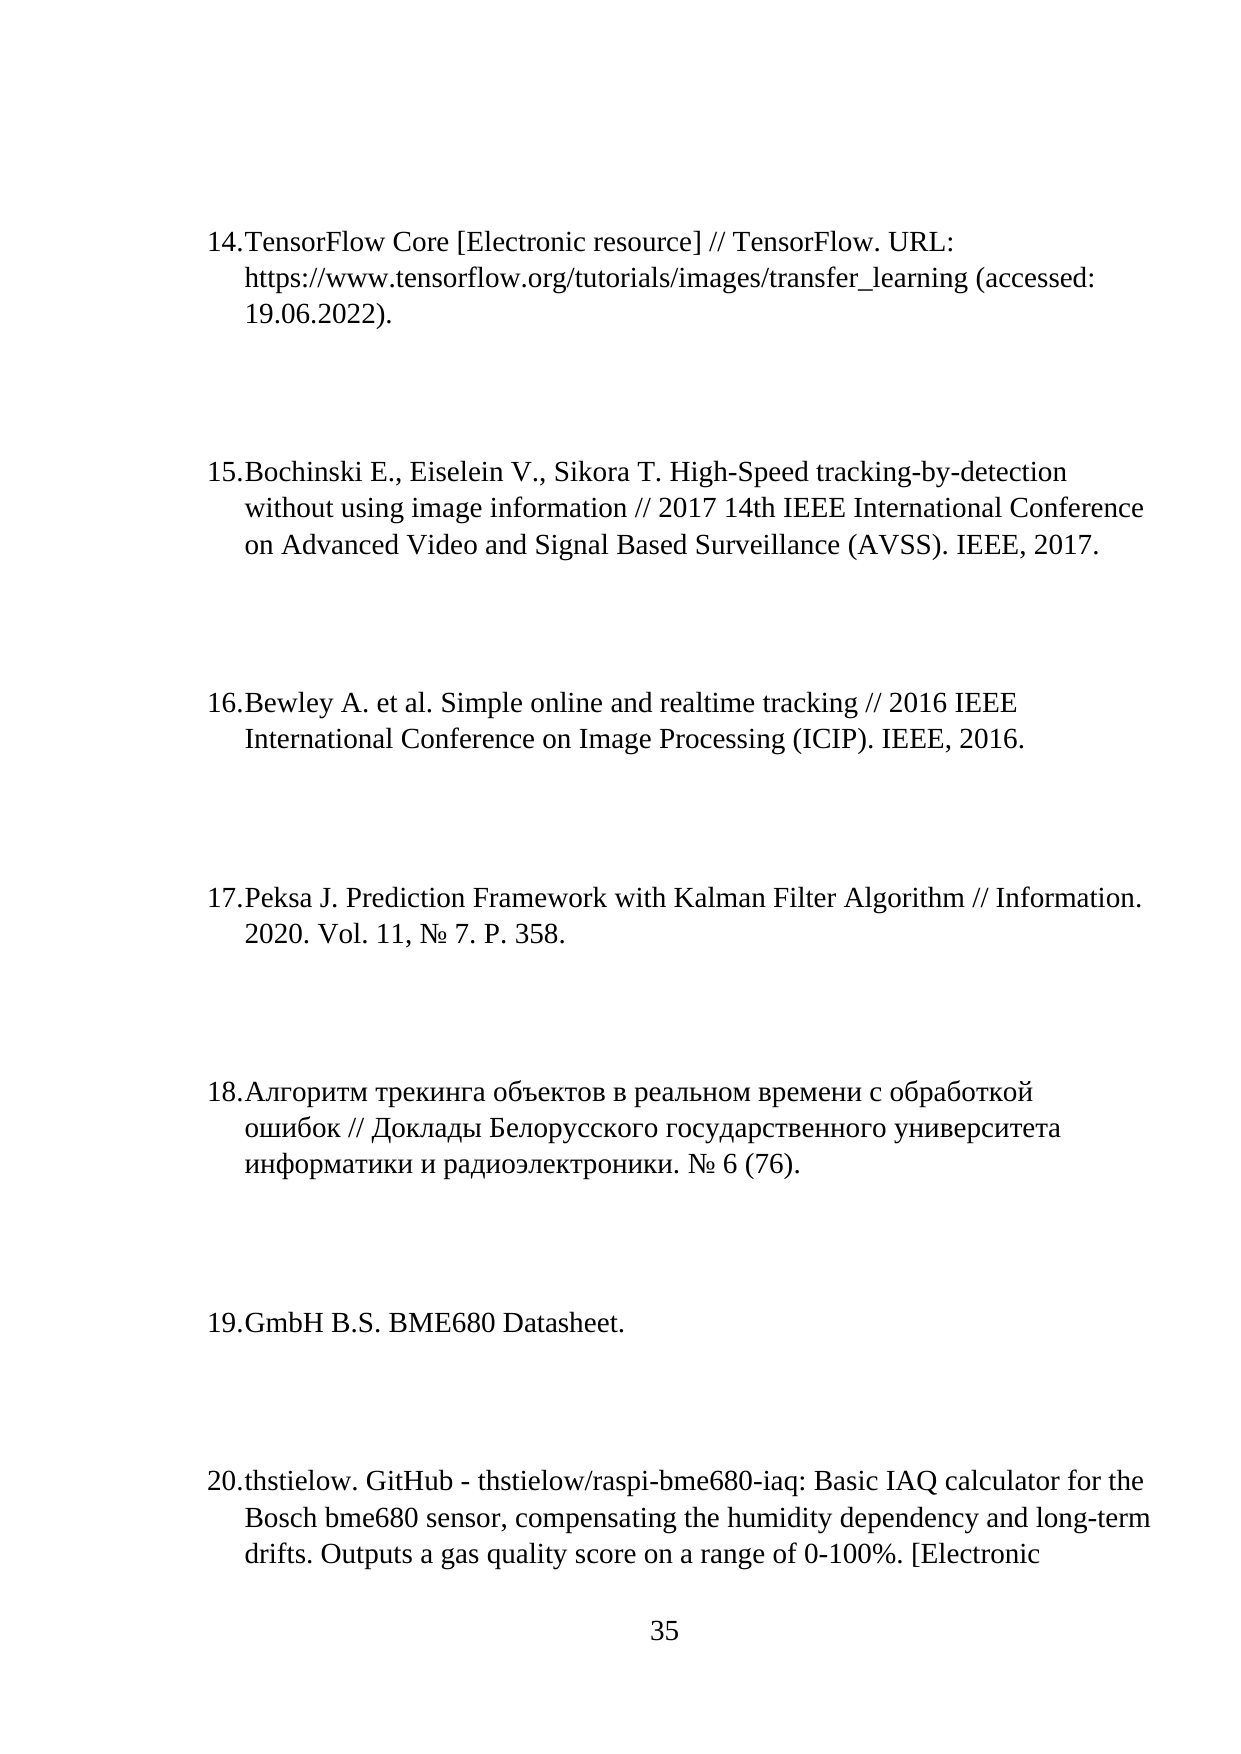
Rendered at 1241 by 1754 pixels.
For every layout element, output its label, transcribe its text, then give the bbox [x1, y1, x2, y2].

list Peksa J. Prediction Framework with Kalman Filter Algorithm // Information. 2020. Vol. 11, № 7. P. 358. [207, 880, 1152, 949]
list GmbH B.S. BME680 Datasheet. [207, 1305, 1152, 1339]
list Bewley A. et al. Simple online and realtime tracking // 2016 IEEE International Conference on Image Processing (ICIP). IEEE, 2016. [207, 685, 1152, 755]
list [207, 1463, 1152, 1569]
list Bochinski E., Eiselein V., Sikora T. High-Speed tracking-by-detection without using image information // 2017 14th IEEE International Conference on Advanced Video and Signal Based Surveillance (AVSS). IEEE, 2017. [207, 454, 1152, 560]
list TensorFlow Core [Electronic resource] // TensorFlow. URL: https://www.tensorflow.org/tutorials/images/transfer_learning (accessed: 19.06.2022). [207, 224, 1152, 329]
list Алгоритм трекинга объектов в реальном времени с обработкой ошибок // Доклады Белорусского государственного университета информатики и радиоэлектроники. № 6 (76). [207, 1074, 1152, 1180]
